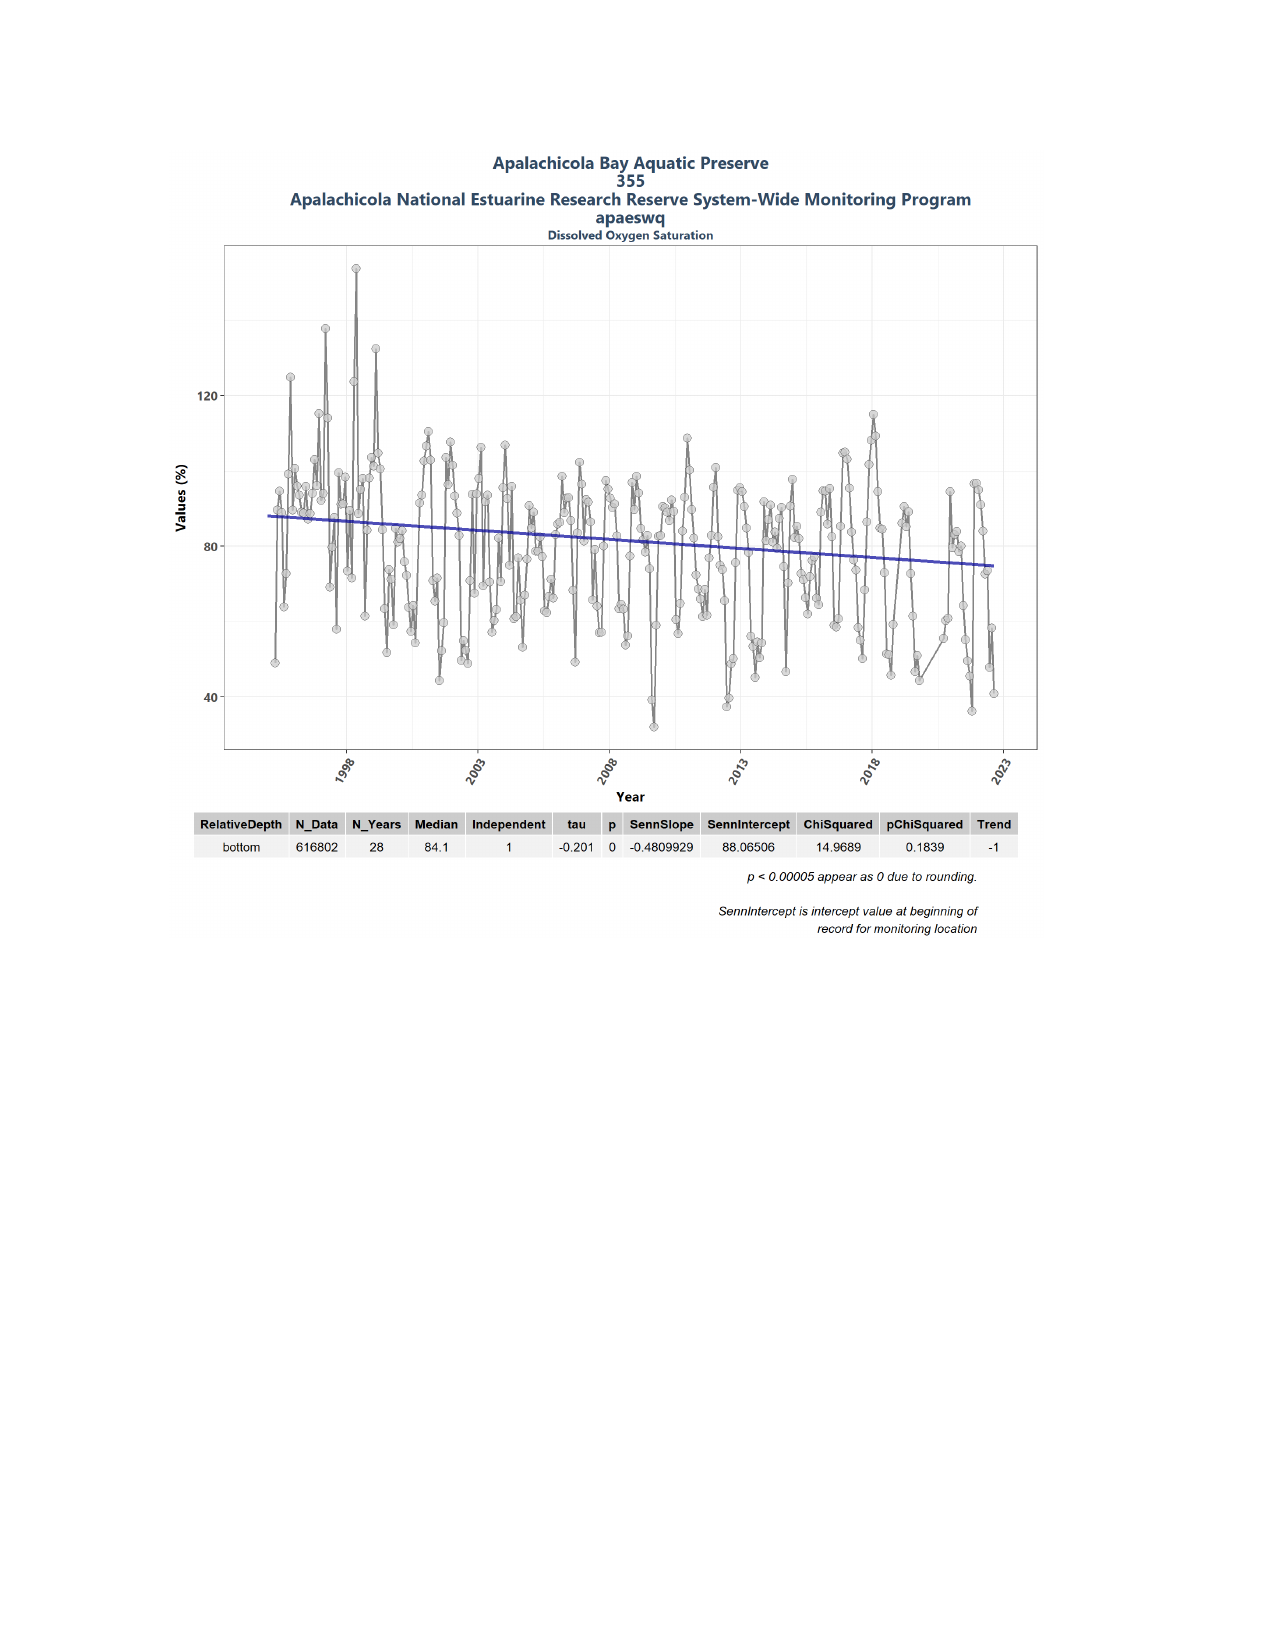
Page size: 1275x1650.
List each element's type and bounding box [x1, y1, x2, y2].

picture [168, 150, 1044, 938]
